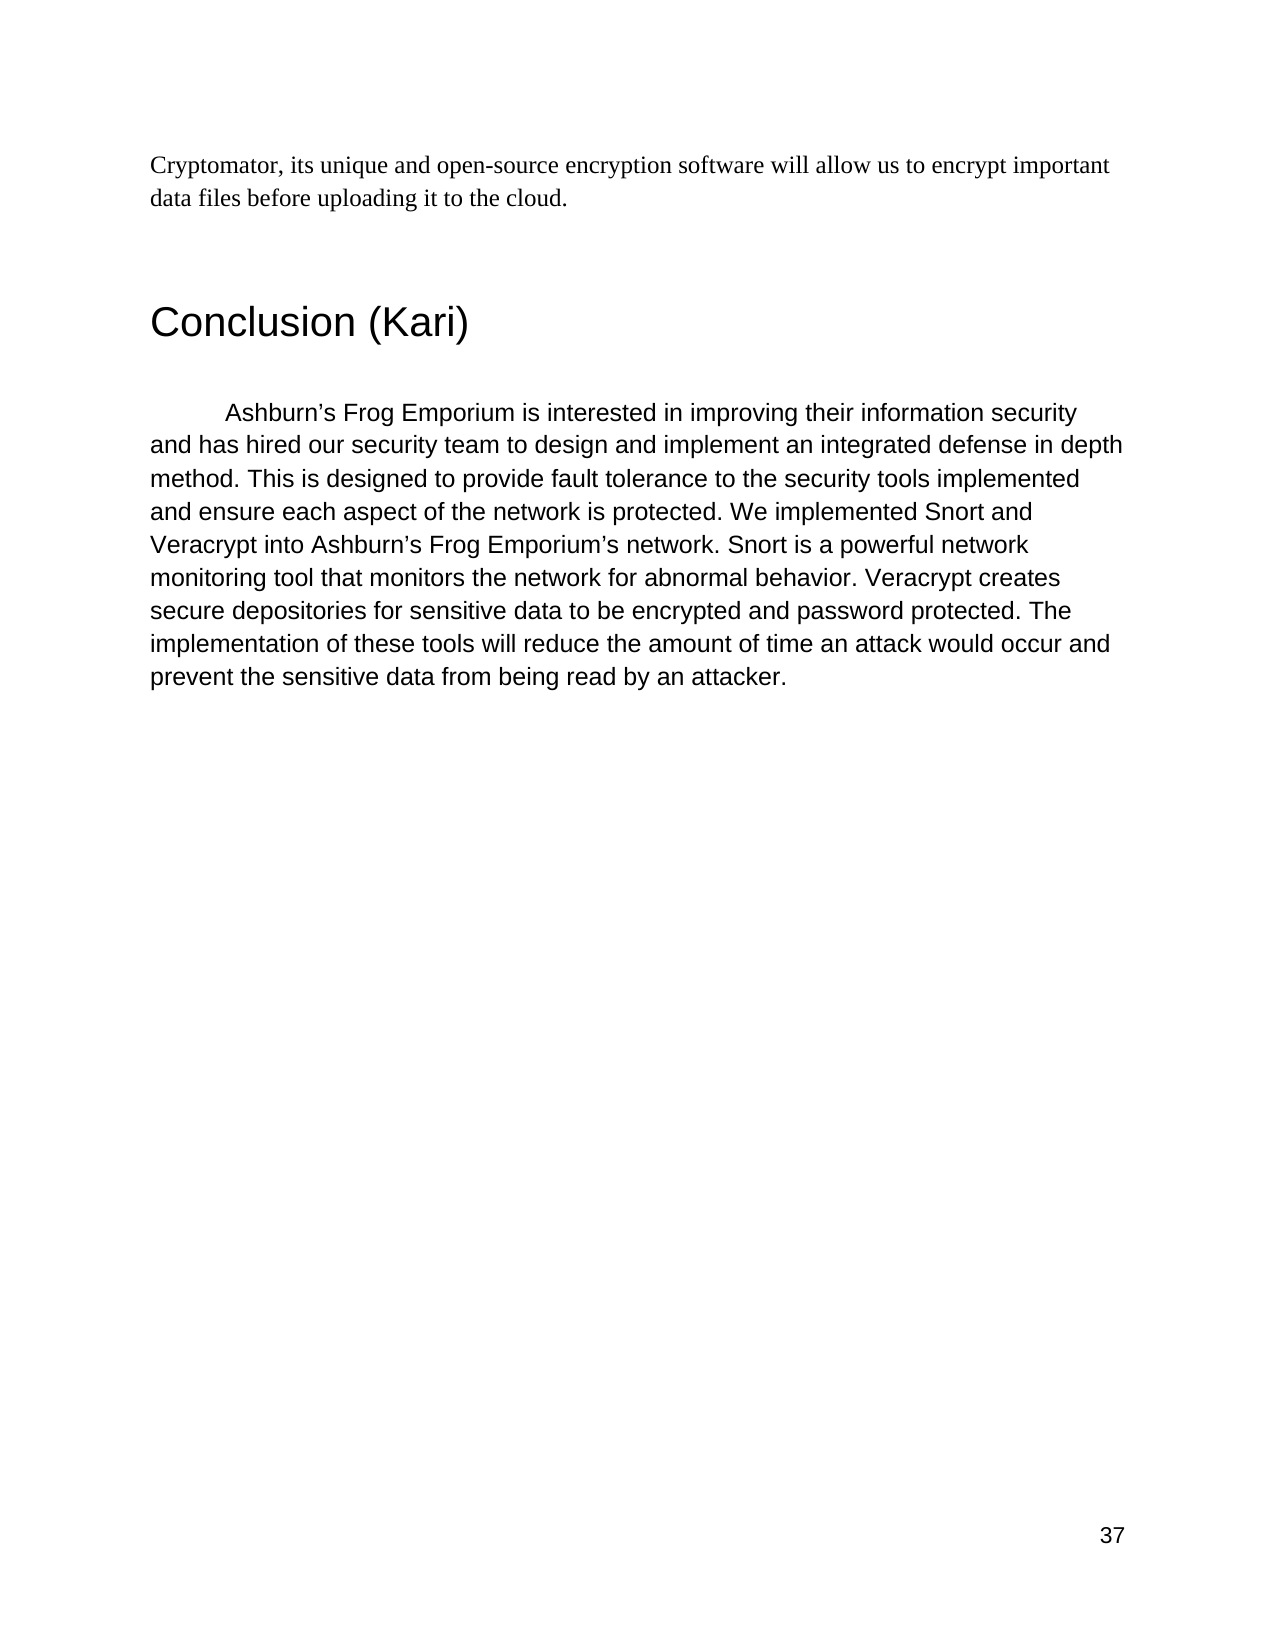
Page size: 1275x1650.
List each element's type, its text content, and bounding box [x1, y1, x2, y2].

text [150, 150, 1125, 212]
text Ashburn’s Frog Emporium is interested in improving their information security and has hired our security team to design and implement an integrated defense in depth method. This is designed to provide fault tolerance to the security tools implemented and ensure each aspect of the network is protected. We implemented Snort and Veracrypt into Ashburn’s Frog Emporium’s network. Snort is a powerful network monitoring tool that monitors the network for abnormal behavior. Veracrypt creates secure depositories for sensitive data to be encrypted and password protected. The implementation of these tools will reduce the amount of time an attack would occur and prevent the sensitive data from being read by an attacker. [150, 397, 1125, 690]
subtitle Conclusion (Kari) [150, 297, 1125, 345]
